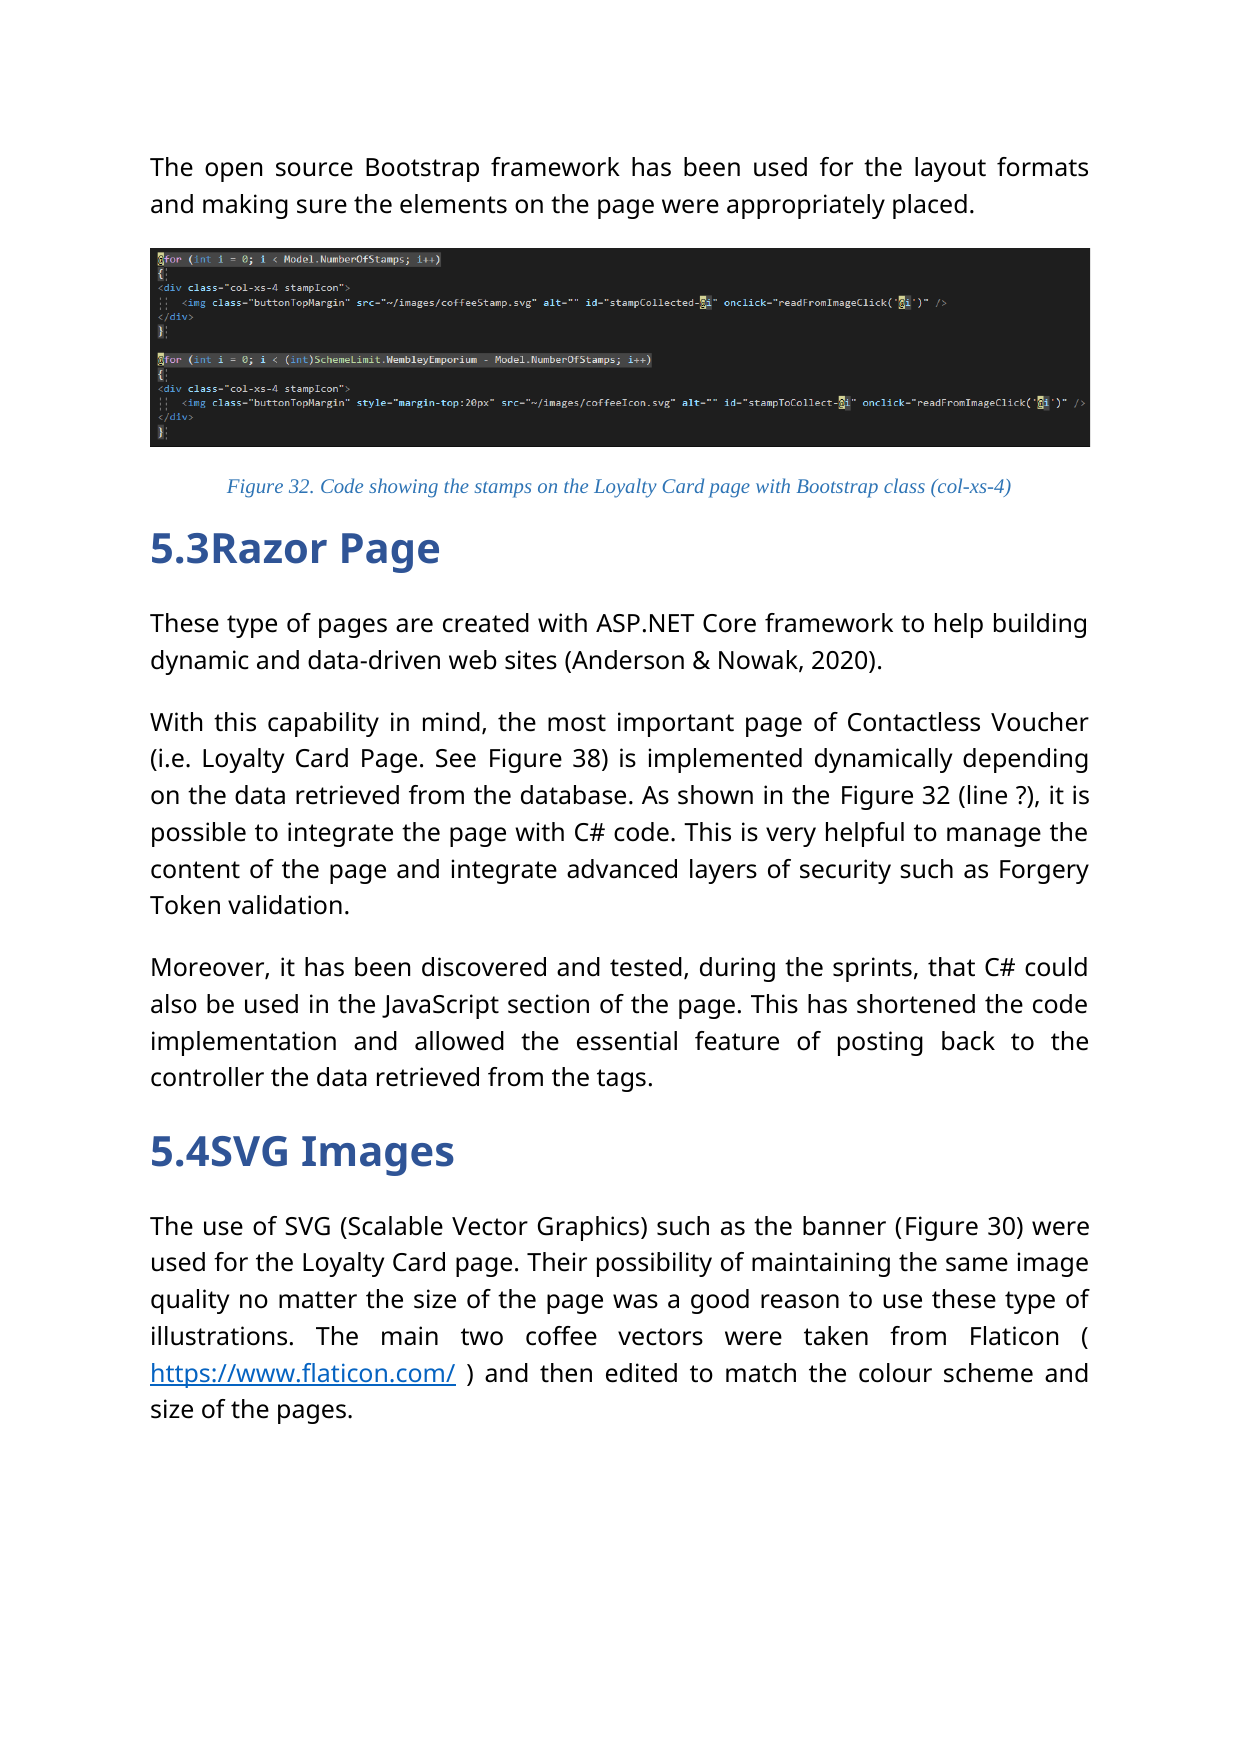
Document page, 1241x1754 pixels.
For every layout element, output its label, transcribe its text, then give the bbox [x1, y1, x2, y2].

text With this capability in mind, the most important page of Contactless Voucher (i.e. Loyalty Card Page. See Figure 38) is implemented dynamically depending on the data retrieved from the database. As shown in the Figure 32 (line ?), it is possible to integrate the page with C# code. This is very helpful to manage the content of the page and integrate advanced layers of security such as Forgery Token validation. [150, 704, 1090, 922]
picture [150, 248, 1091, 447]
subtitle SVG Images [150, 1122, 1090, 1179]
text Moreover, it has been discovered and tested, during the sprints, that C# could also be used in the JavaScript section of the page. This has shortened the code implementation and allowed the essential feature of posting back to the controller the data retrieved from the tags. [150, 950, 1090, 1094]
text The open source Bootstrap framework has been used for the layout formats and making sure the elements on the page were appropriately placed. [150, 150, 1090, 221]
text The use of SVG (Scalable Vector Graphics) such as the banner (Figure 30) were used for the Loyalty Card page. Their possibility of maintaining the same image quality no matter the size of the page was a good reason to use these type of illustrations. The main two coffee vectors were taken from Flaticon ( https://www.flaticon.com/ ) and then edited to match the colour scheme and size of the pages. [150, 1208, 1090, 1426]
subtitle Razor Page [150, 519, 1090, 576]
text These type of pages are created with ASP.NET Core framework to help building dynamic and data-driven web sites . [150, 606, 1090, 676]
